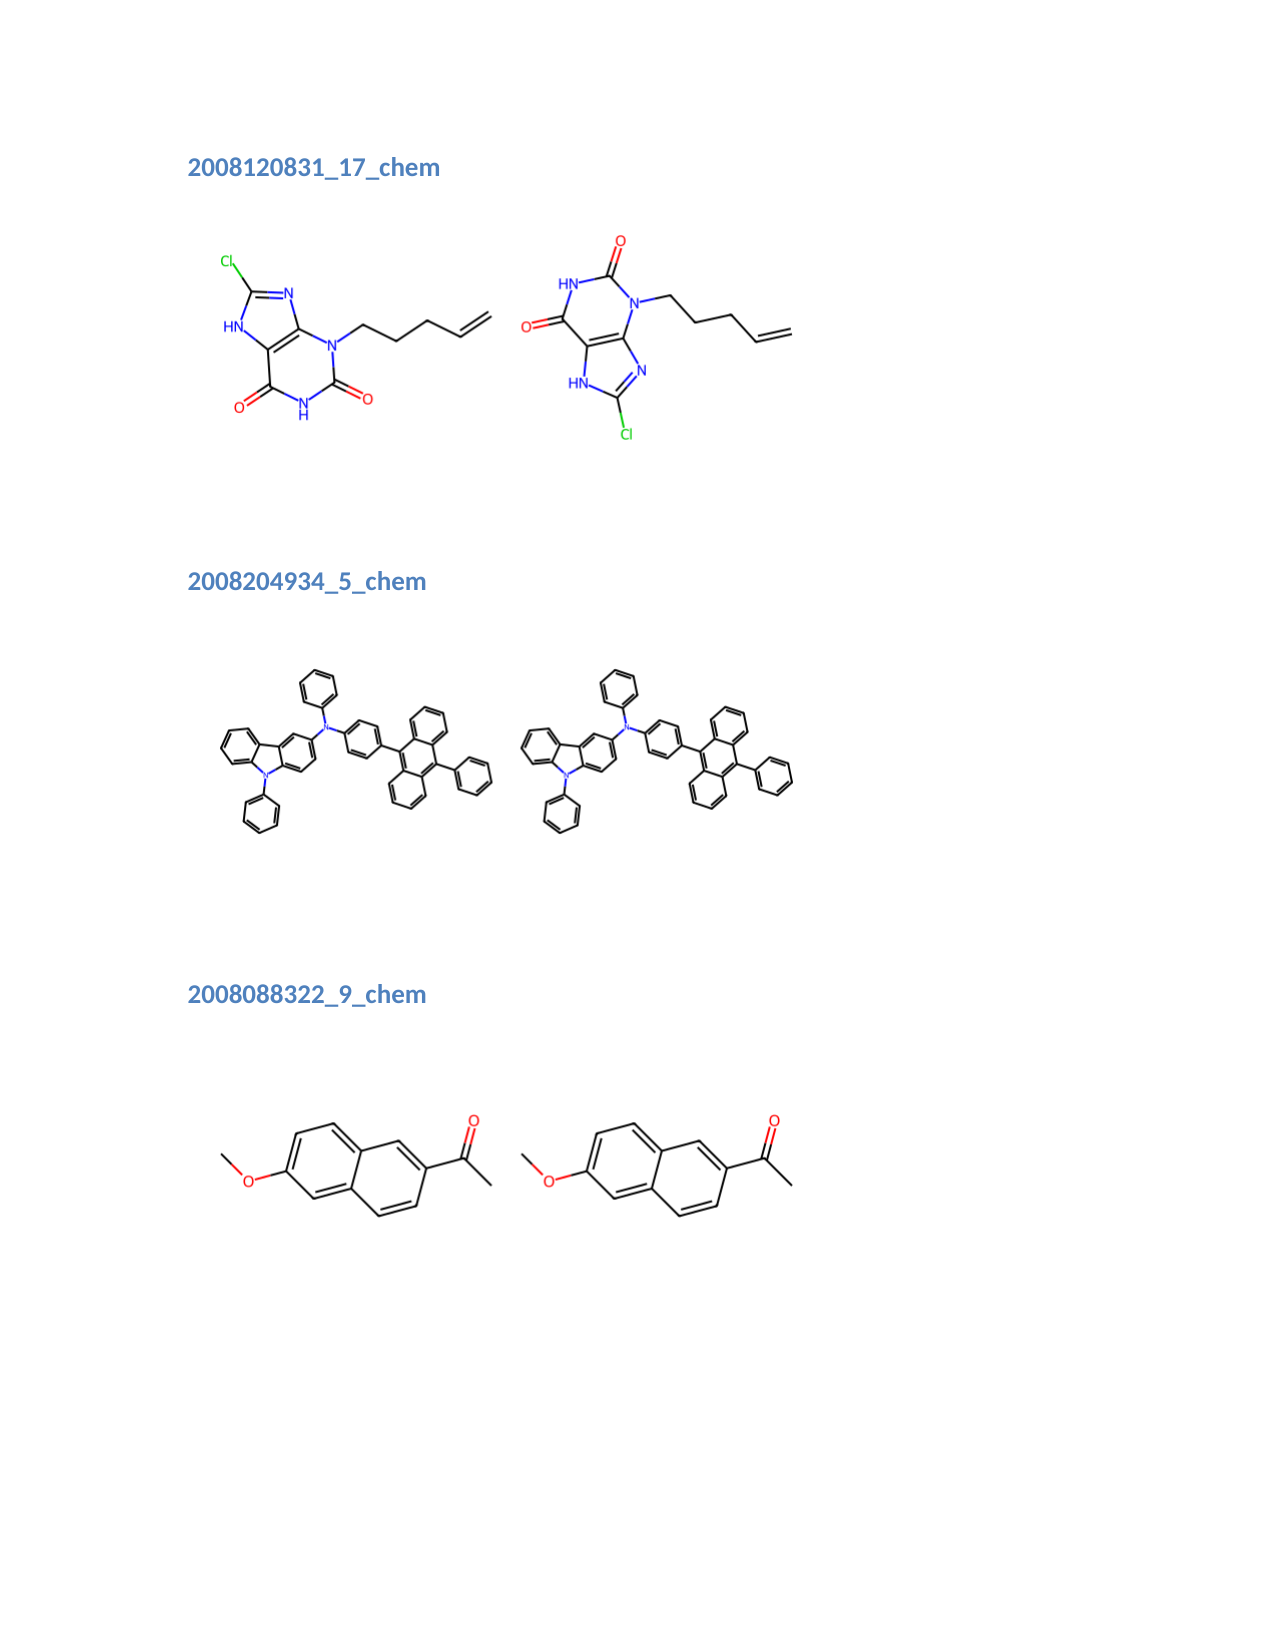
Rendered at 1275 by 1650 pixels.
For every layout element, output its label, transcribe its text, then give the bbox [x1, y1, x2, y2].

subtitle 2008120831_17_chem [187, 150, 1087, 183]
subtitle 2008088322_9_chem [187, 977, 1087, 1010]
picture [206, 601, 807, 902]
picture [206, 1015, 807, 1316]
picture [206, 187, 807, 488]
subtitle 2008204934_5_chem [187, 564, 1087, 597]
